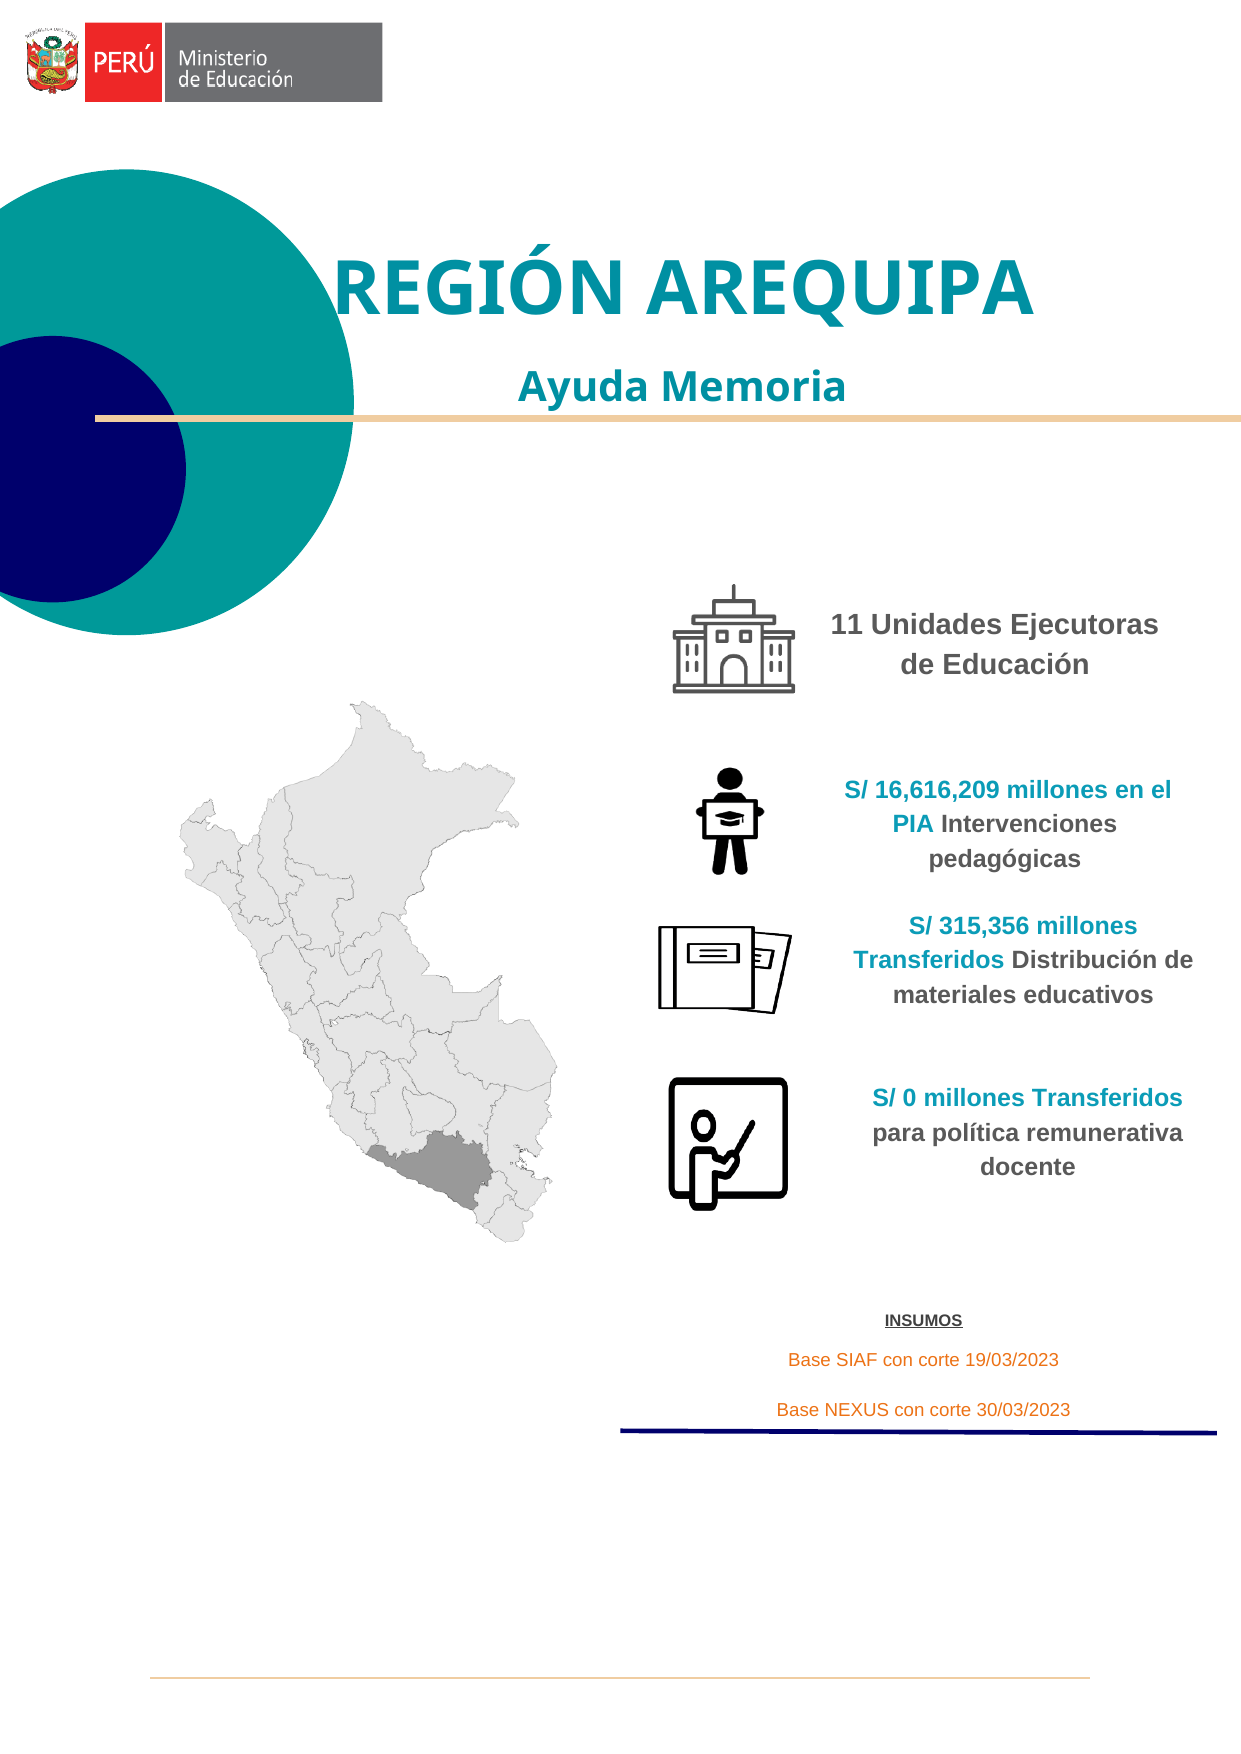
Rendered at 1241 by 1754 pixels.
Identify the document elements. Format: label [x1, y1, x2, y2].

picture [664, 749, 793, 894]
picture [646, 1045, 801, 1227]
picture [150, 675, 586, 1255]
picture [617, 913, 816, 1021]
picture [21, 28, 81, 98]
picture [179, 50, 292, 87]
